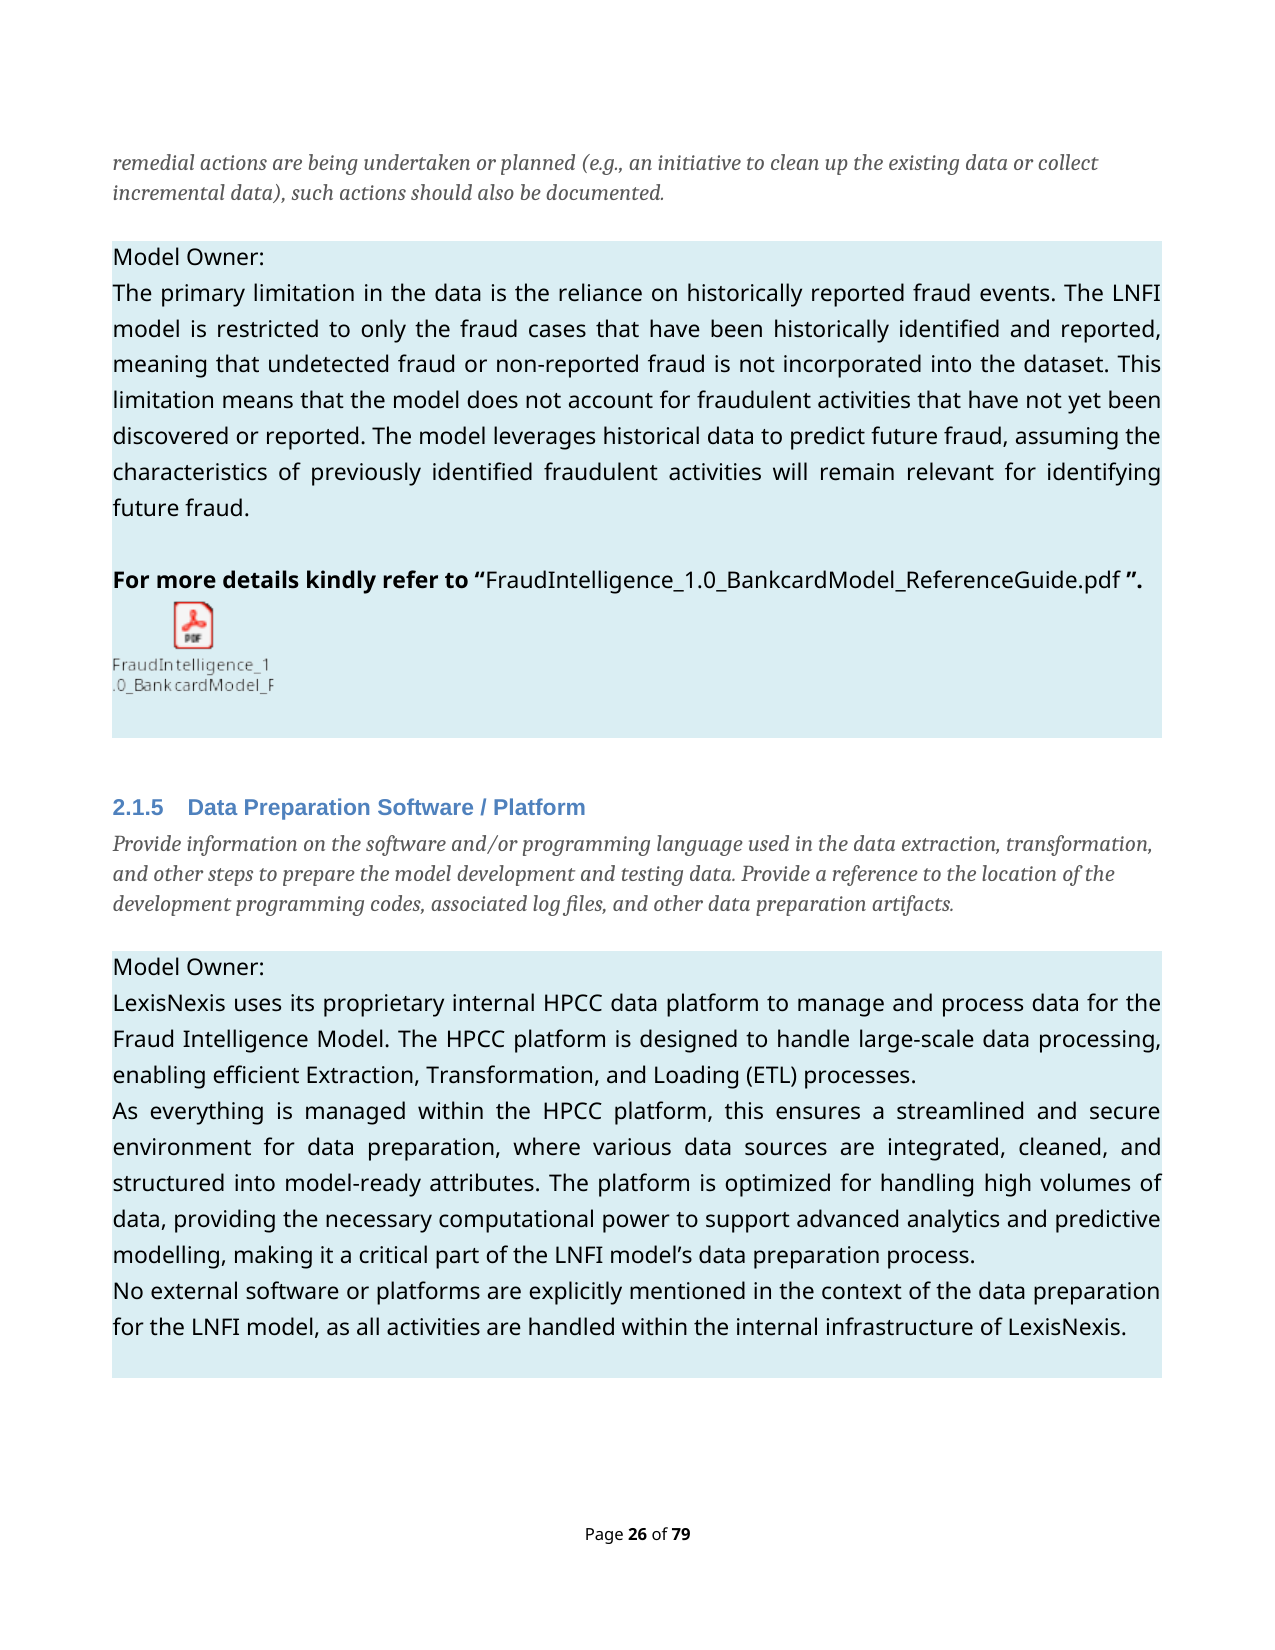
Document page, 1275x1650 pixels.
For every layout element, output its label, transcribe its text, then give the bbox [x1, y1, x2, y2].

text Model Owner: [112, 241, 1162, 272]
text Model Owner: [112, 951, 1162, 982]
text Provide information on the software and/or programming language used in the data extraction, transformation, and other steps to prepare the model development and testing data. Provide a reference to the location of the development programming codes, associated log files, and other data preparation artifacts. [112, 830, 1162, 917]
subtitle Data Preparation Software / Platform [112, 794, 1162, 820]
text For more details kindly refer to “FraudIntelligence_1.0_BankcardModel_ReferenceGuide.pdf ”. [112, 564, 1162, 595]
text As everything is managed within the HPCC platform, this ensures a streamlined and secure environment for data preparation, where various data sources are integrated, cleaned, and structured into model-ready attributes. The platform is optimized for handling high volumes of data, providing the necessary computational power to support advanced analytics and predictive modelling, making it a critical part of the LNFI model’s data preparation process. [112, 1095, 1162, 1270]
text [112, 150, 1162, 207]
text No external software or platforms are explicitly mentioned in the context of the data preparation for the LNFI model, as all activities are handled within the internal infrastructure of LexisNexis. [112, 1275, 1162, 1342]
text LexisNexis uses its proprietary internal HPCC data platform to manage and process data for the Fraud Intelligence Model. The HPCC platform is designed to handle large-scale data processing, enabling efficient Extraction, Transformation, and Loading (ETL) processes. [112, 987, 1162, 1090]
text The primary limitation in the data is the reliance on historically reported fraud events. The LNFI model is restricted to only the fraud cases that have been historically identified and reported, meaning that undetected fraud or non-reported fraud is not incorporated into the dataset. This limitation means that the model does not account for fraudulent activities that have not yet been discovered or reported. The model leverages historical data to predict future fraud, assuming the characteristics of previously identified fraudulent activities will remain relevant for identifying future fraud. [112, 277, 1162, 523]
